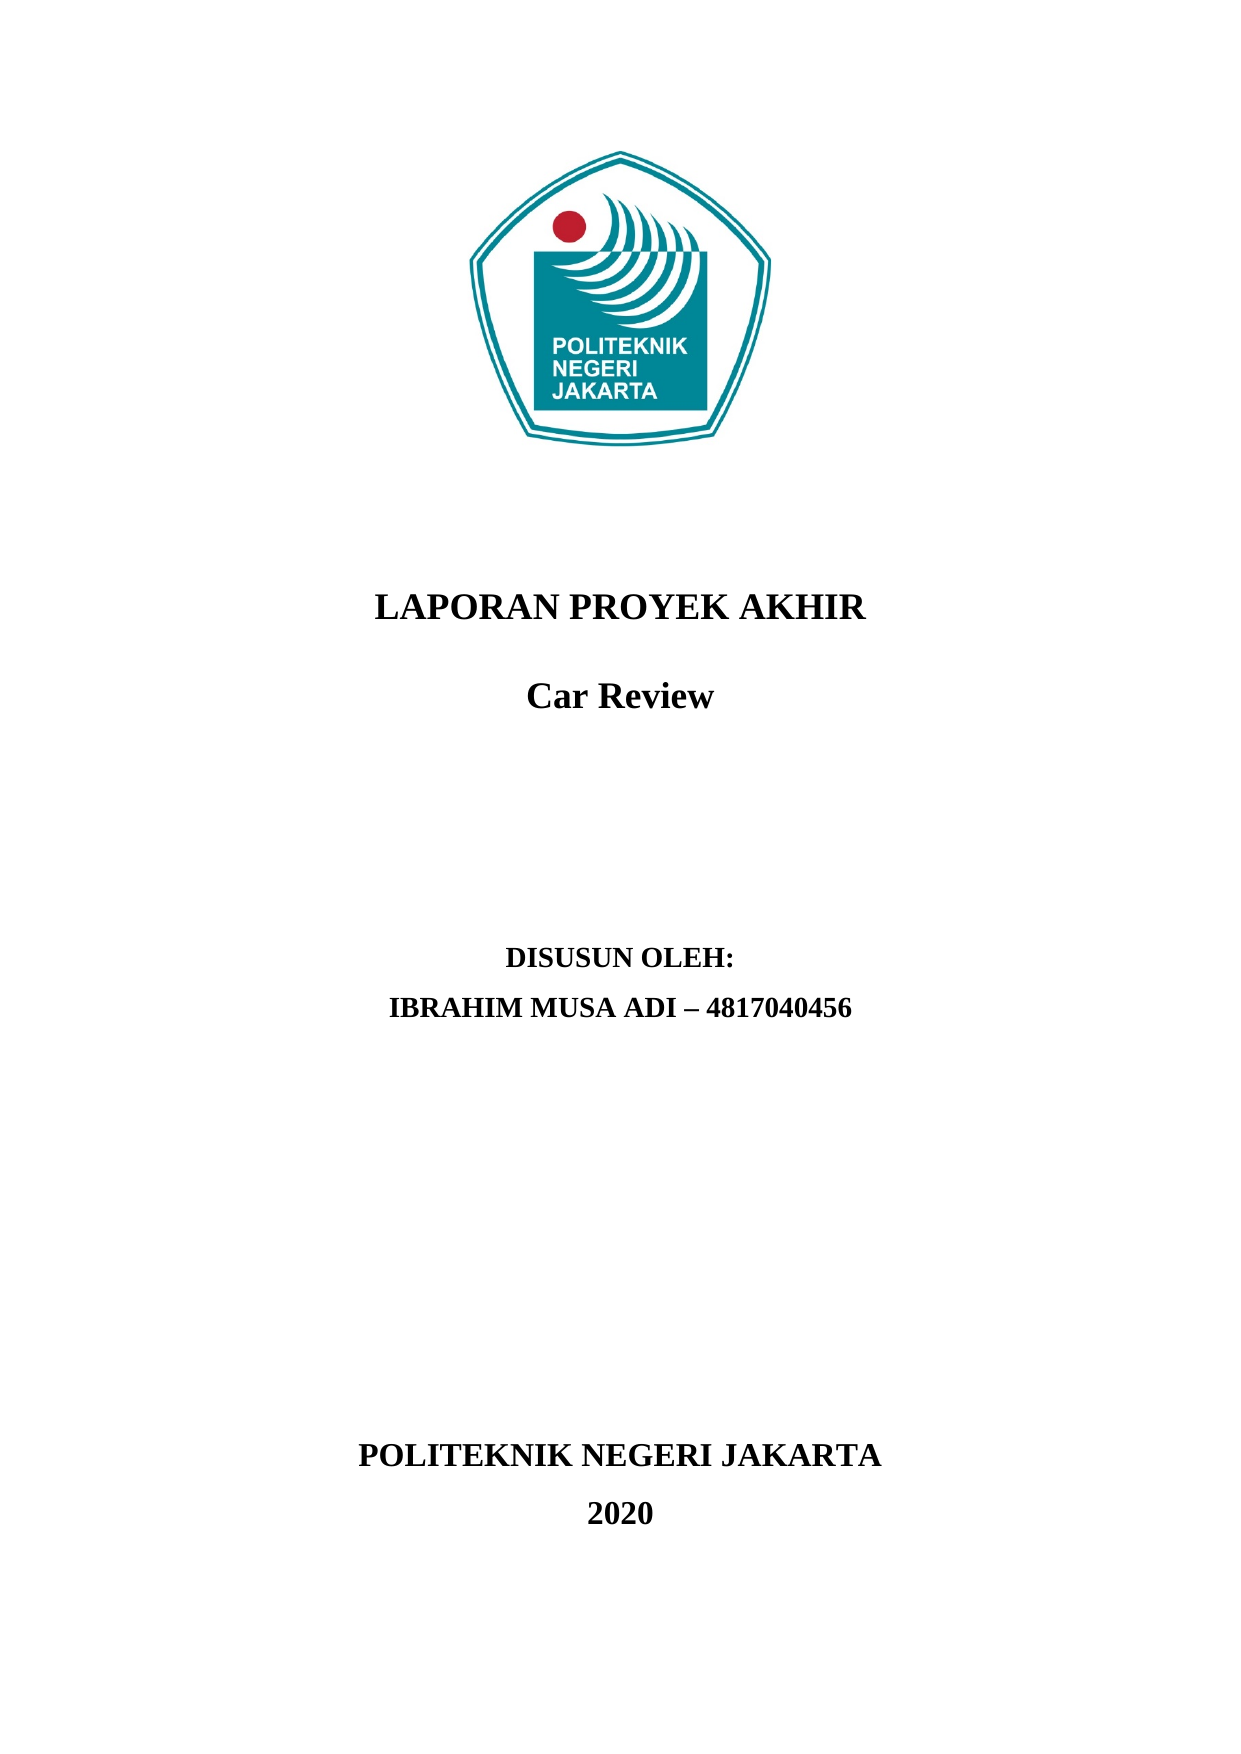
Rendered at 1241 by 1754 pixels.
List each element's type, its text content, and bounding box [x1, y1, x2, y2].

text Car Review [150, 674, 1090, 717]
text 2020 [150, 1493, 1090, 1531]
text DISUSUN OLEH: [150, 940, 1090, 973]
text IBRAHIM MUSA ADI – 4817040456 [150, 990, 1090, 1023]
text POLITEKNIK NEGERI JAKARTA [150, 1436, 1090, 1474]
picture [467, 150, 773, 450]
text LAPORAN PROYEK AKHIR [150, 584, 1090, 627]
